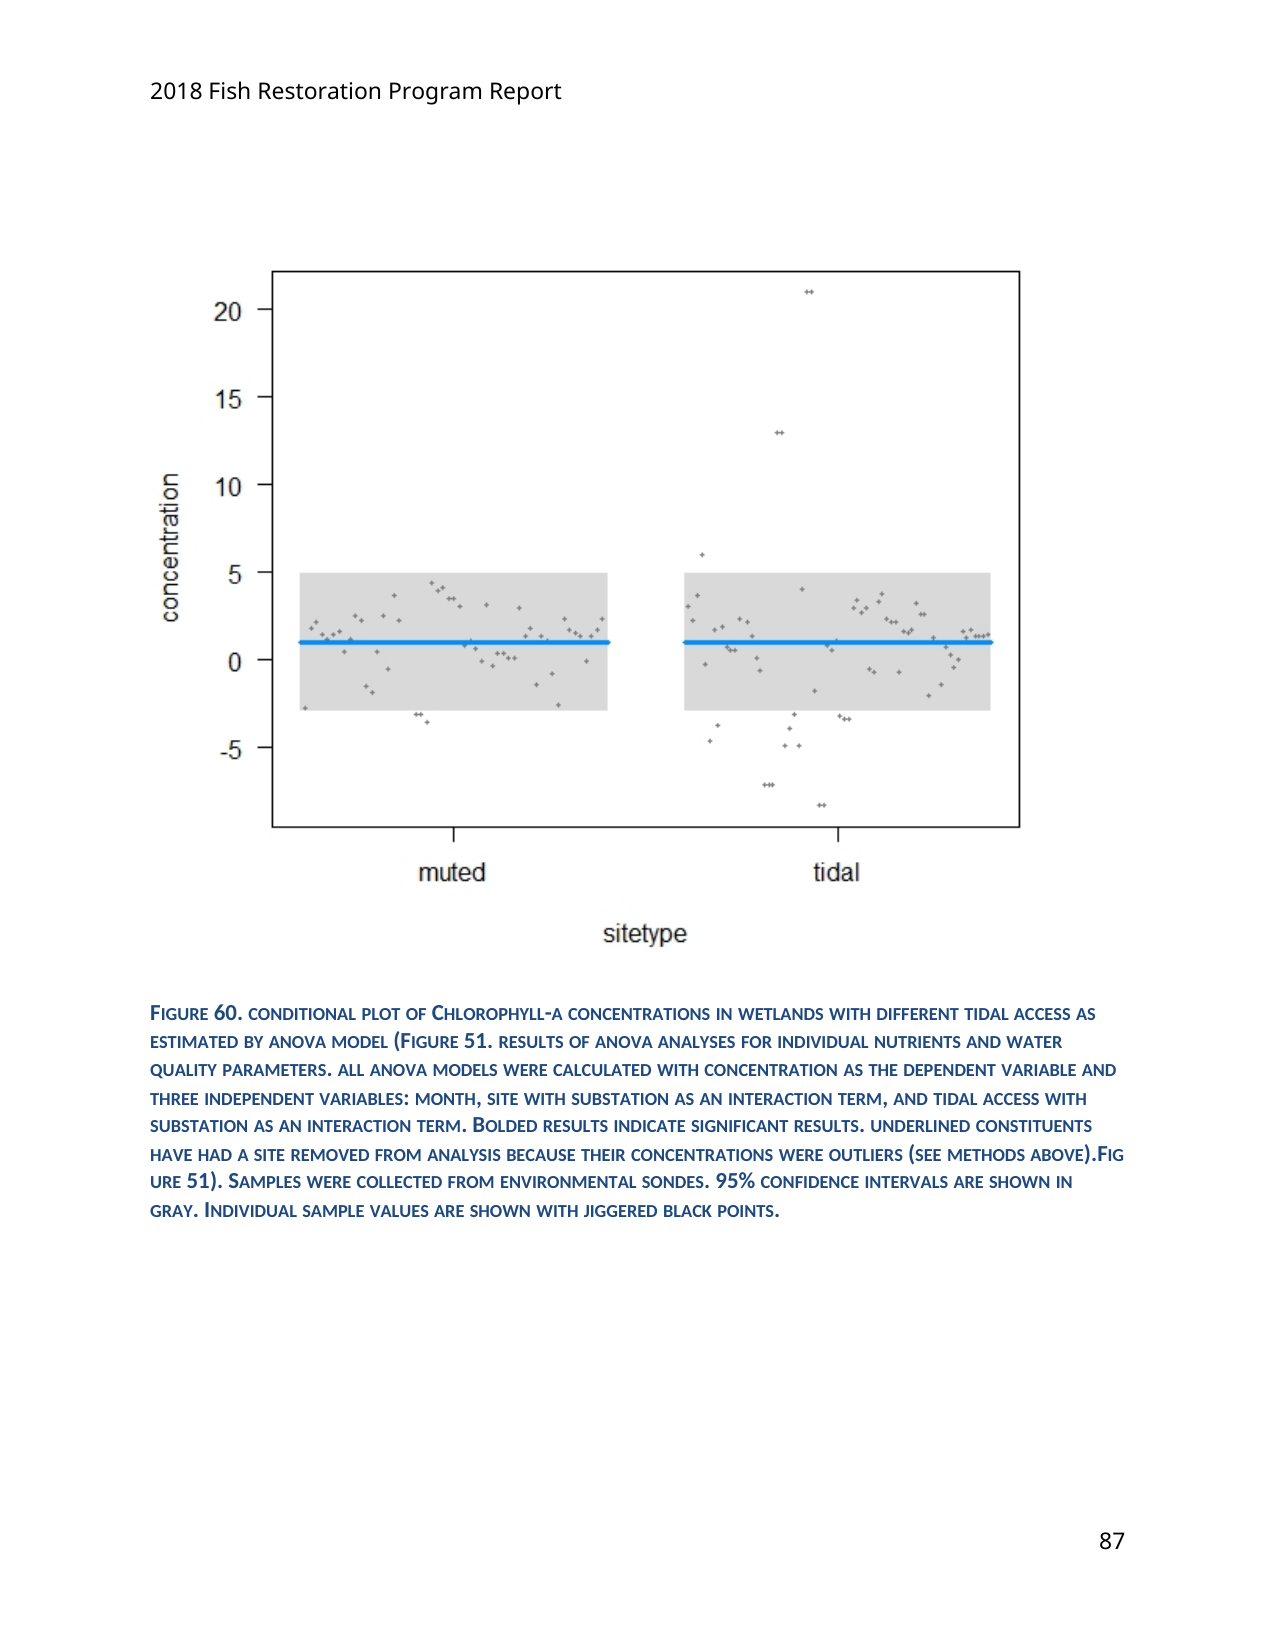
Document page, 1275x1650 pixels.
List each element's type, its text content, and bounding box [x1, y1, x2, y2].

picture [150, 150, 1083, 980]
text Figure 60. conditional plot of Chlorophyll-a concentrations in wetlands with different tidal access as estimated by anova model (Figure 51). Samples were collected from environmental sondes. 95% confidence intervals are shown in gray. Individual sample values are shown with jiggered black points. [150, 998, 1125, 1223]
